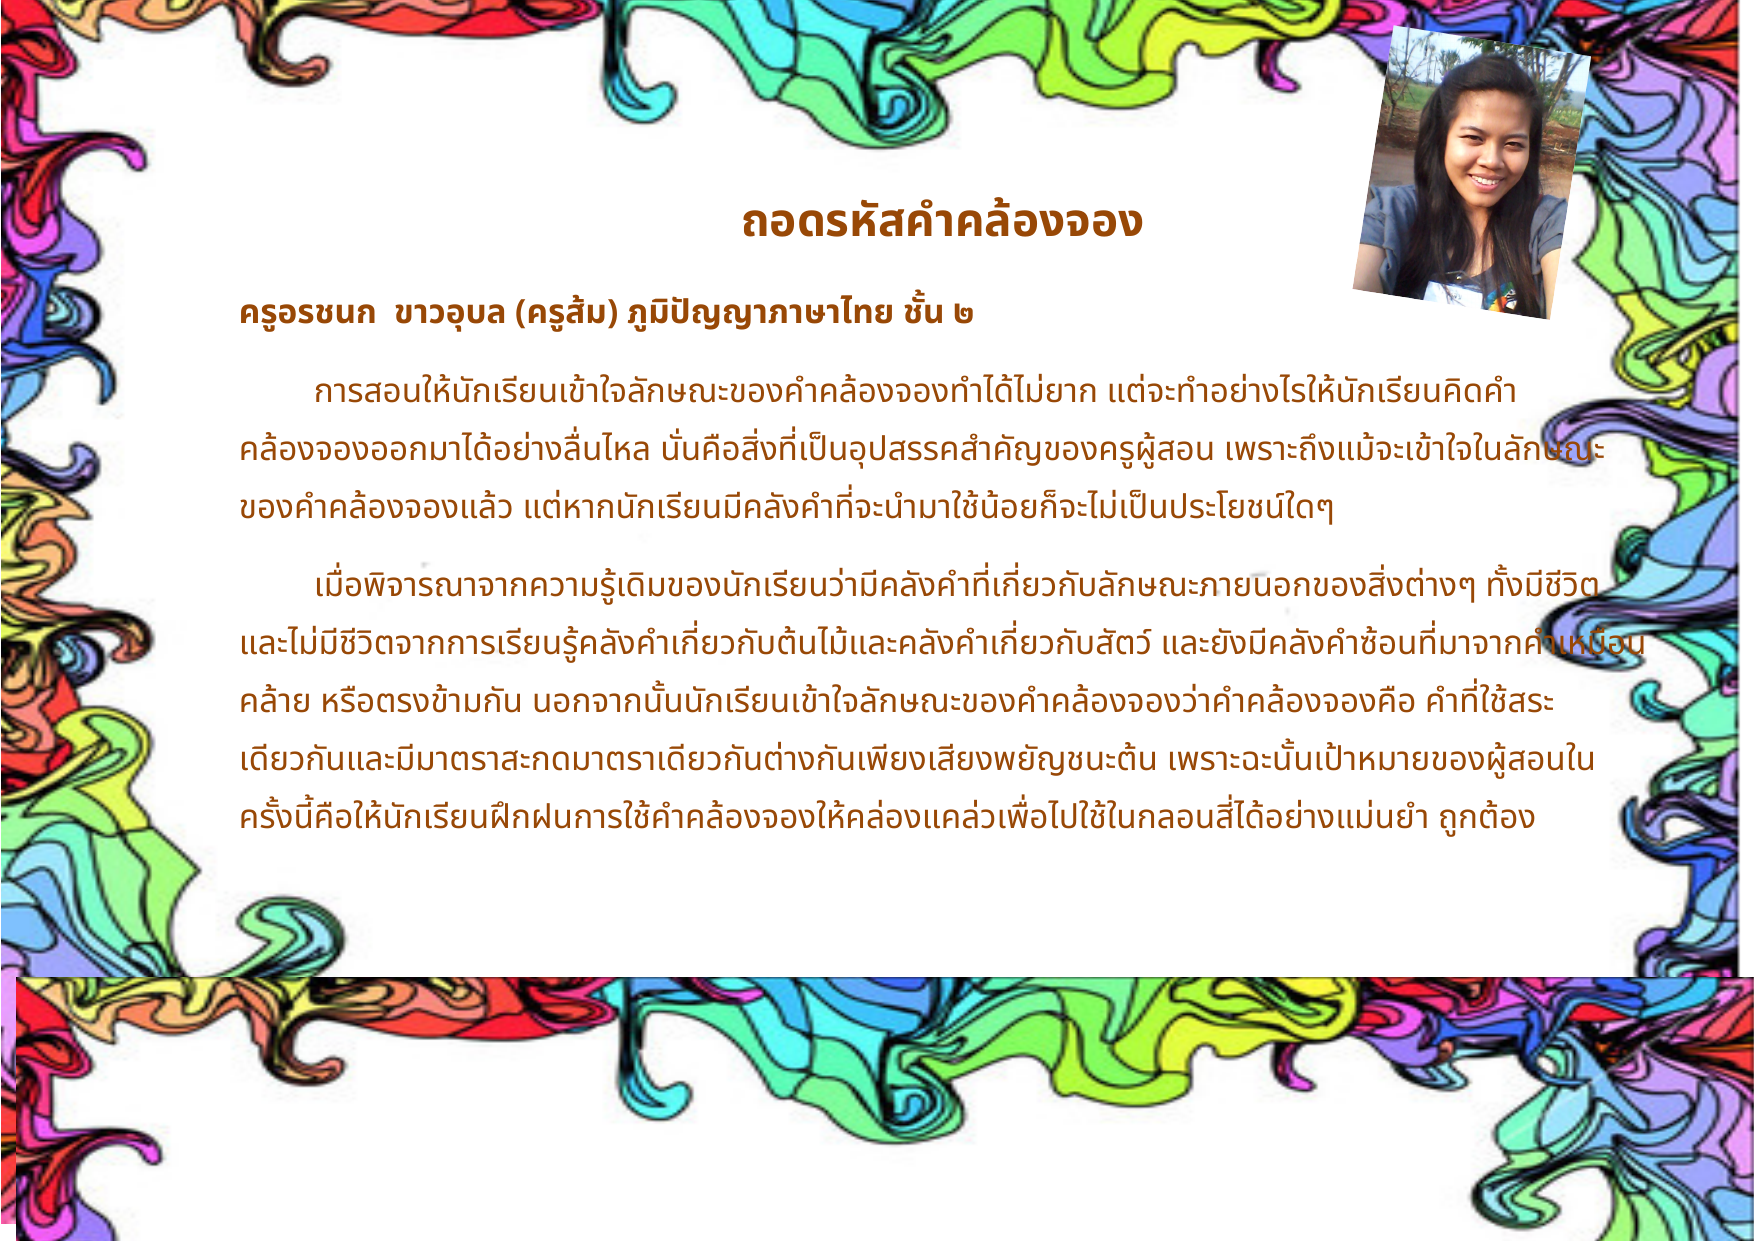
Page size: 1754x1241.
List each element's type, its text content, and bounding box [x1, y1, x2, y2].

text ครูอรชนก ขาวอุบล (ครูส้ม) ภูมิปัญญาภาษาไทย ชั้น ๒ [239, 288, 1647, 338]
text ถอดรหัสคำคล้องจอง [239, 187, 1647, 257]
picture [1, 0, 1754, 1241]
text การสอนให้นักเรียนเข้าใจลักษณะของคำคล้องจองทำได้ไม่ยาก แต่จะทำอย่างไรให้นักเรียนคิดคำคล้องจองออกมาได้อย่างลื่นไหล นั่นคือสิ่งที่เป็นอุปสรรคสำคัญของครูผู้สอน เพราะถึงแม้จะเข้าใจในลักษณะของคำคล้องจองแล้ว แต่หากนักเรียนมีคลังคำที่จะนำมาใช้น้อยก็จะไม่เป็นประโยชน์ใดๆ [239, 367, 1647, 533]
text เมื่อพิจารณาจากความรู้เดิมของนักเรียนว่ามีคลังคำที่เกี่ยวกับลักษณะภายนอกของสิ่งต่างๆ ทั้งมีชีวิตและไม่มีชีวิตจากการเรียนรู้คลังคำเกี่ยวกับต้นไม้และคลังคำเกี่ยวกับสัตว์ และยังมีคลังคำซ้อนที่มาจากคำเหมือน คล้าย หรือตรงข้ามกัน นอกจากนั้นนักเรียนเข้าใจลักษณะของคำคล้องจองว่าคำคล้องจองคือ คำที่ใช้สระเดียวกันและมีมาตราสะกดมาตราเดียวกันต่างกันเพียงเสียงพยัญชนะต้น เพราะฉะนั้นเป้าหมายของผู้สอนในครั้งนี้คือให้นักเรียนฝึกฝนการใช้คำคล้องจองให้คล่องแคล่วเพื่อไปใช้ในกลอนสี่ได้อย่างแม่นยำ ถูกต้อง [239, 561, 1647, 843]
